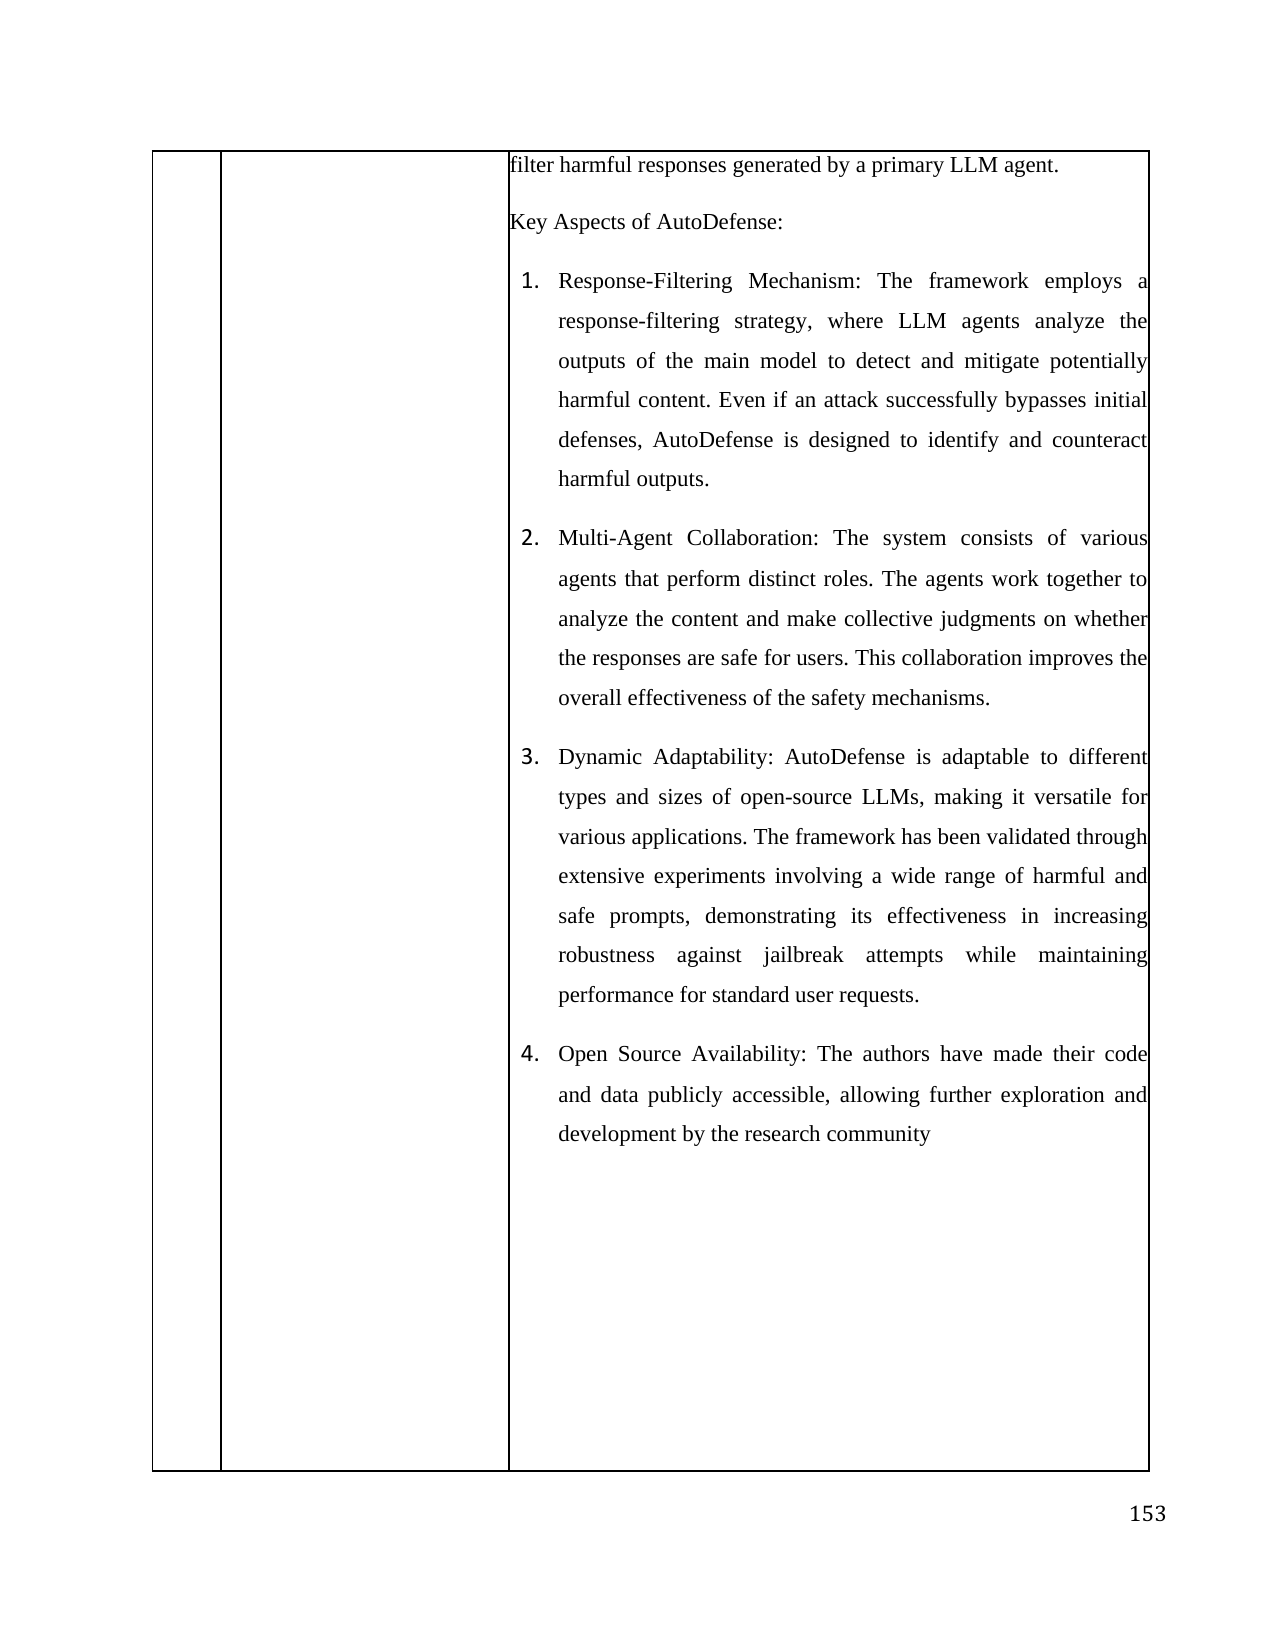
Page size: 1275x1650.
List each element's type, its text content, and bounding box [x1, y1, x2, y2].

table_header [153, 152, 220, 1470]
table_header filter harmful responses generated by a primary LLM agent. Key Aspects of AutoDefense: Response-Filtering Mechanism: The framework employs a response-filtering strategy, where LLM agents analyze the outputs of the main model to detect and mitigate potentially harmful content. Even if an attack successfully bypasses initial defenses, AutoDefense is designed to identify and counteract harmful outputs. Multi-Agent Collaboration: The system consists of various agents that perform distinct roles. The agents work together to analyze the content and make collective judgments on whether the responses are safe for users. This collaboration improves the overall effectiveness of the safety mechanisms. Dynamic Adaptability: AutoDefense is adaptable to different types and sizes of open-source LLMs, making it versatile for various applications. The framework has been validated through extensive experiments involving a wide range of harmful and safe prompts, demonstrating its effectiveness in increasing robustness against jailbreak attempts while maintaining performance for standard user requests. Open Source Availability: The authors have made their code and data publicly accessible, allowing further exploration and development by the research community [510, 152, 1148, 1470]
table_header [222, 152, 508, 1470]
